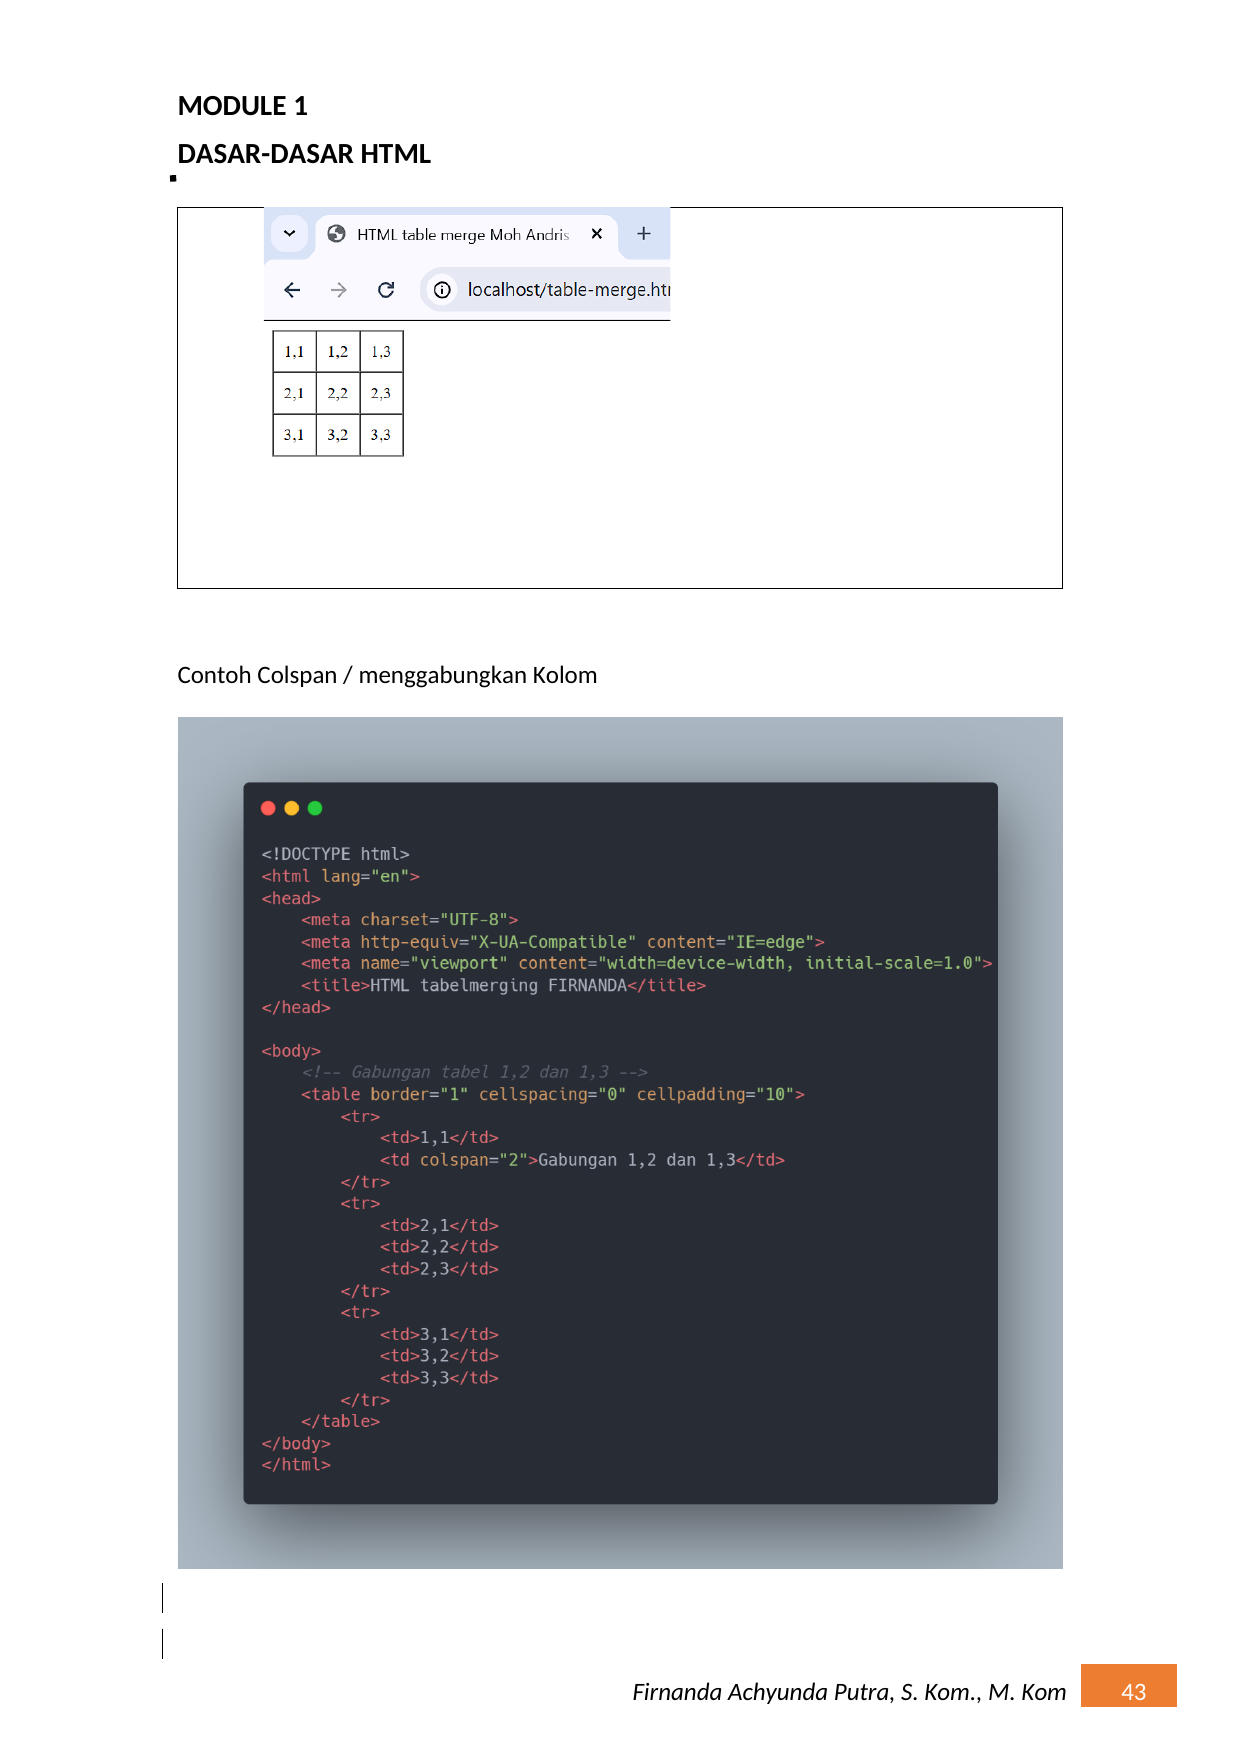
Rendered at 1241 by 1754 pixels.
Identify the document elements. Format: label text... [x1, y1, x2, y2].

text Contoh Colspan / menggabungkan Kolom [177, 660, 1063, 690]
picture [263, 207, 671, 574]
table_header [178, 208, 1062, 588]
picture [177, 717, 1063, 1569]
